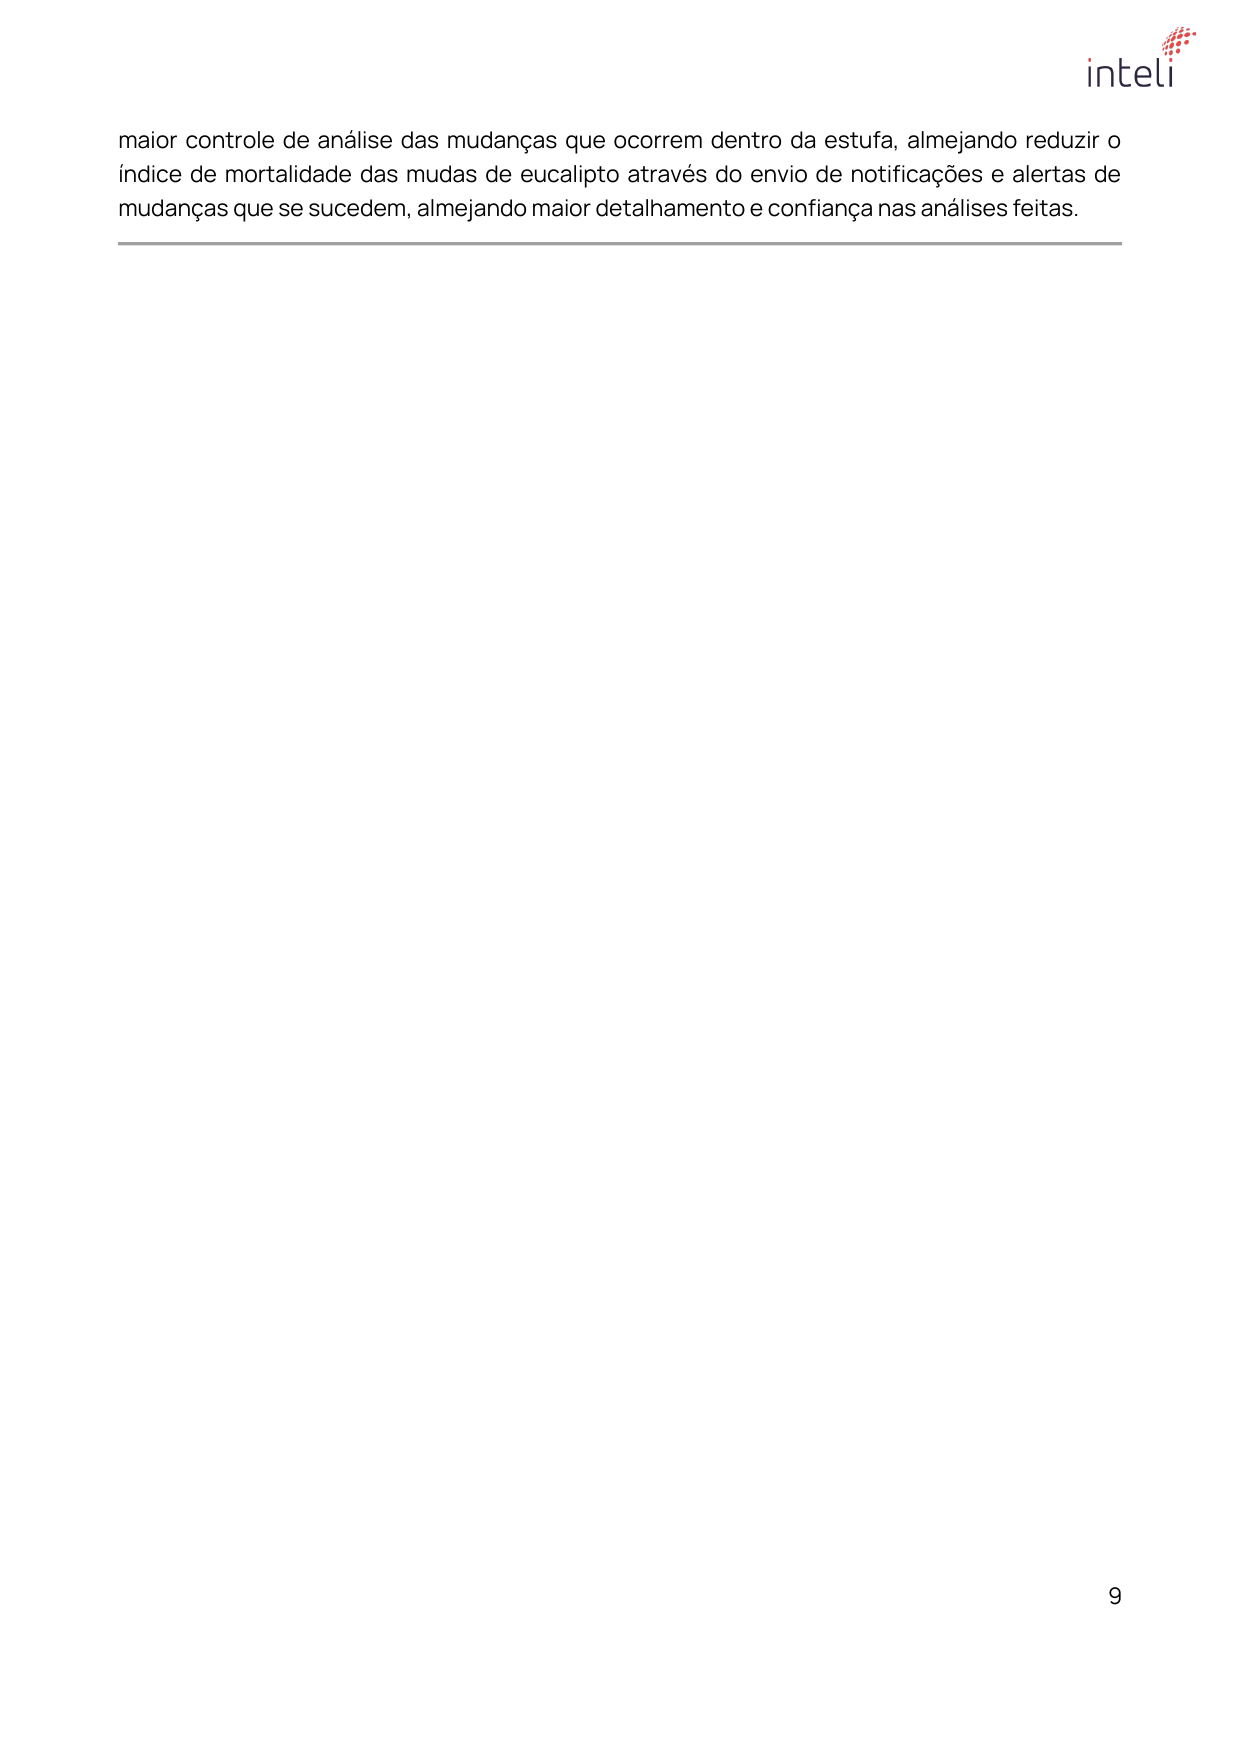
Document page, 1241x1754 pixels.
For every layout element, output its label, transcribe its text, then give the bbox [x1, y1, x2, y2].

text Ademais, pretende-se que a partir do recebimento dos resultados pelo sistema, seja enviado um comando para as janelas da estufa se abrirem ou se fecharem, dependendo das medições feitas. Dessa forma,, objetiva-se que com o mecanismo implantado, obtenha-se um maior controle de análise das mudanças que ocorrem dentro da estufa, almejando reduzir o índice de mortalidade das mudas de eucalipto através do envio de notificações e alertas de mudanças que se sucedem, almejando maior detalhamento e confiança nas análises feitas. [118, 189, 1122, 223]
picture [1088, 27, 1197, 87]
